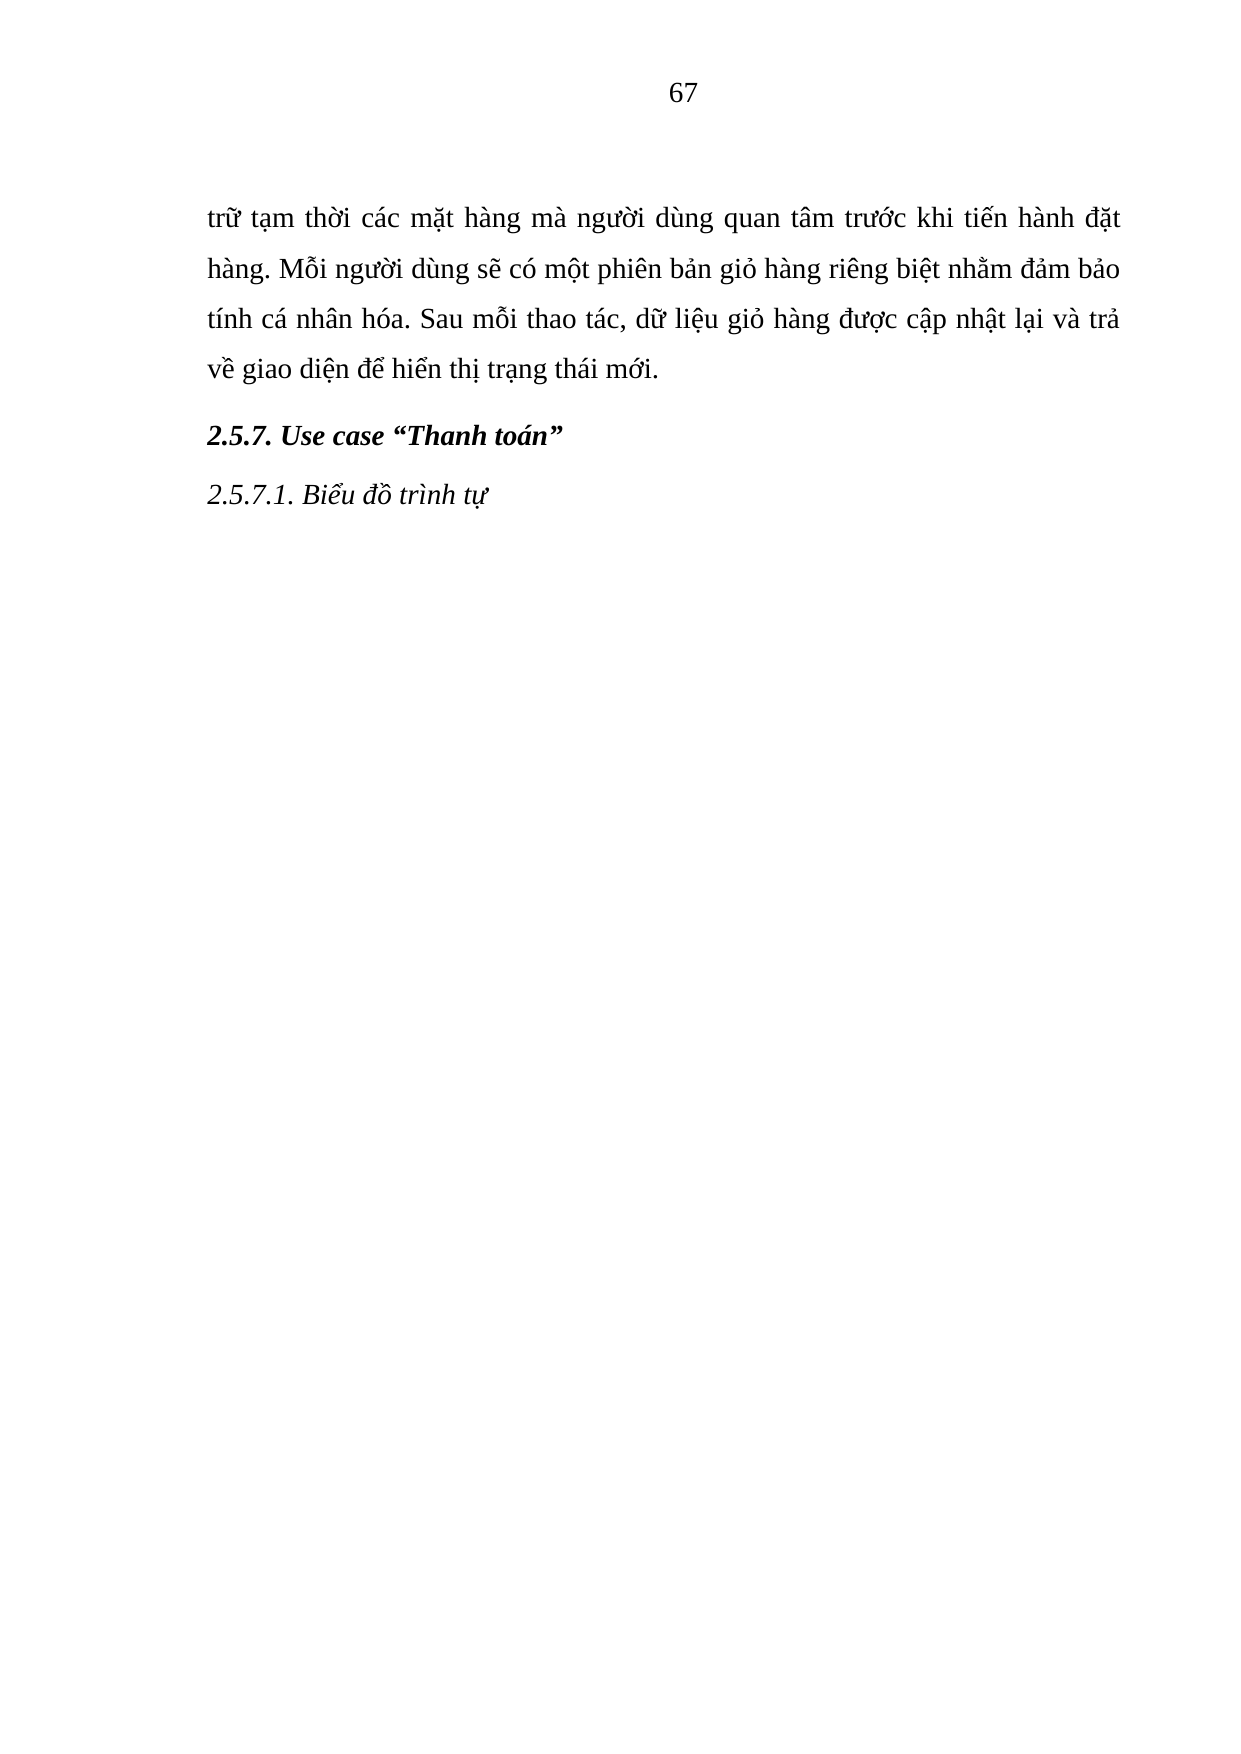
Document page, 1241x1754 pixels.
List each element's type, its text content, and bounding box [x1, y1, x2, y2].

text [207, 201, 1122, 385]
subtitle 2.5.7. Use case “Thanh toán” [207, 418, 1122, 452]
text 2.5.7.1. Biểu đồ trình tự [207, 477, 1122, 511]
